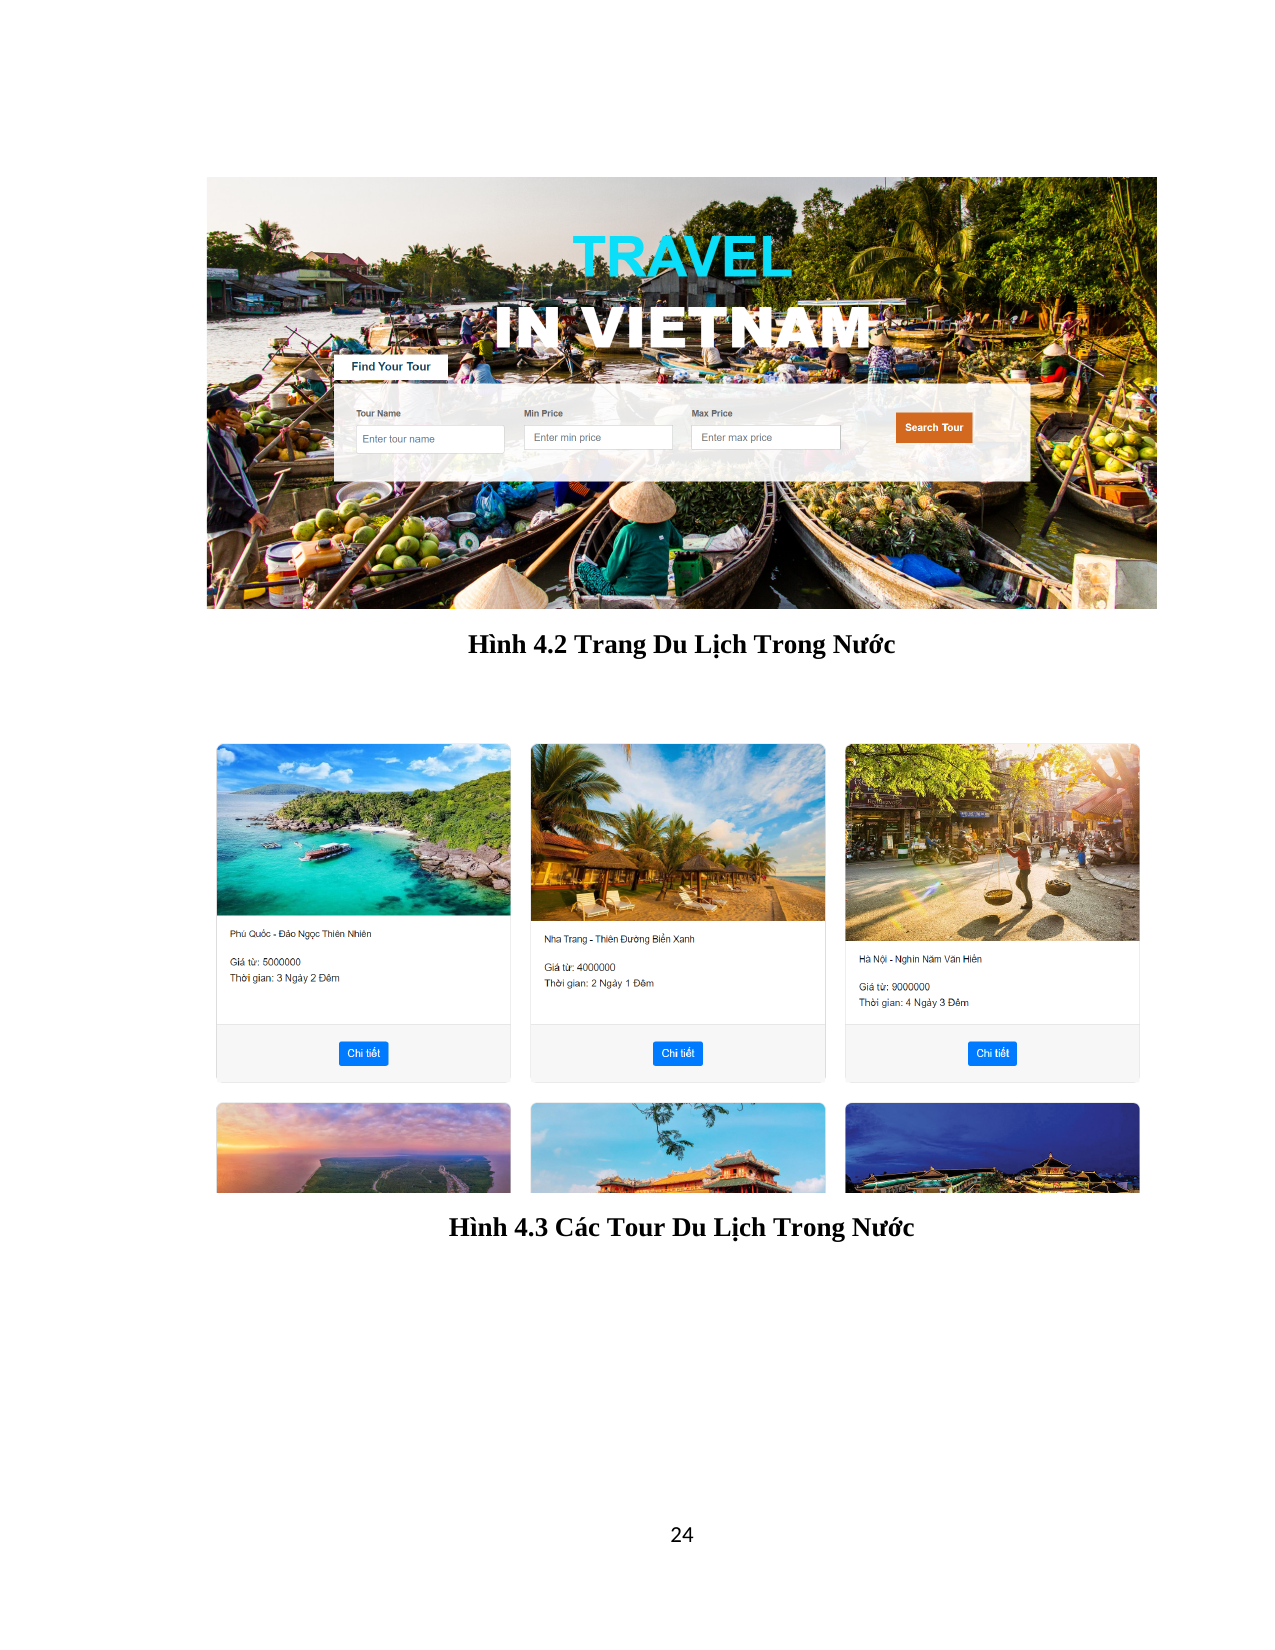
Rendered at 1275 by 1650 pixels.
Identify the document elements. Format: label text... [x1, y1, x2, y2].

text Hình 4.3 Các Tour Du Lịch Trong Nước [207, 1211, 1157, 1242]
text Hình 4.2 Trang Du Lịch Trong Nước [207, 628, 1157, 659]
picture [206, 724, 1157, 1193]
picture [206, 177, 1157, 609]
